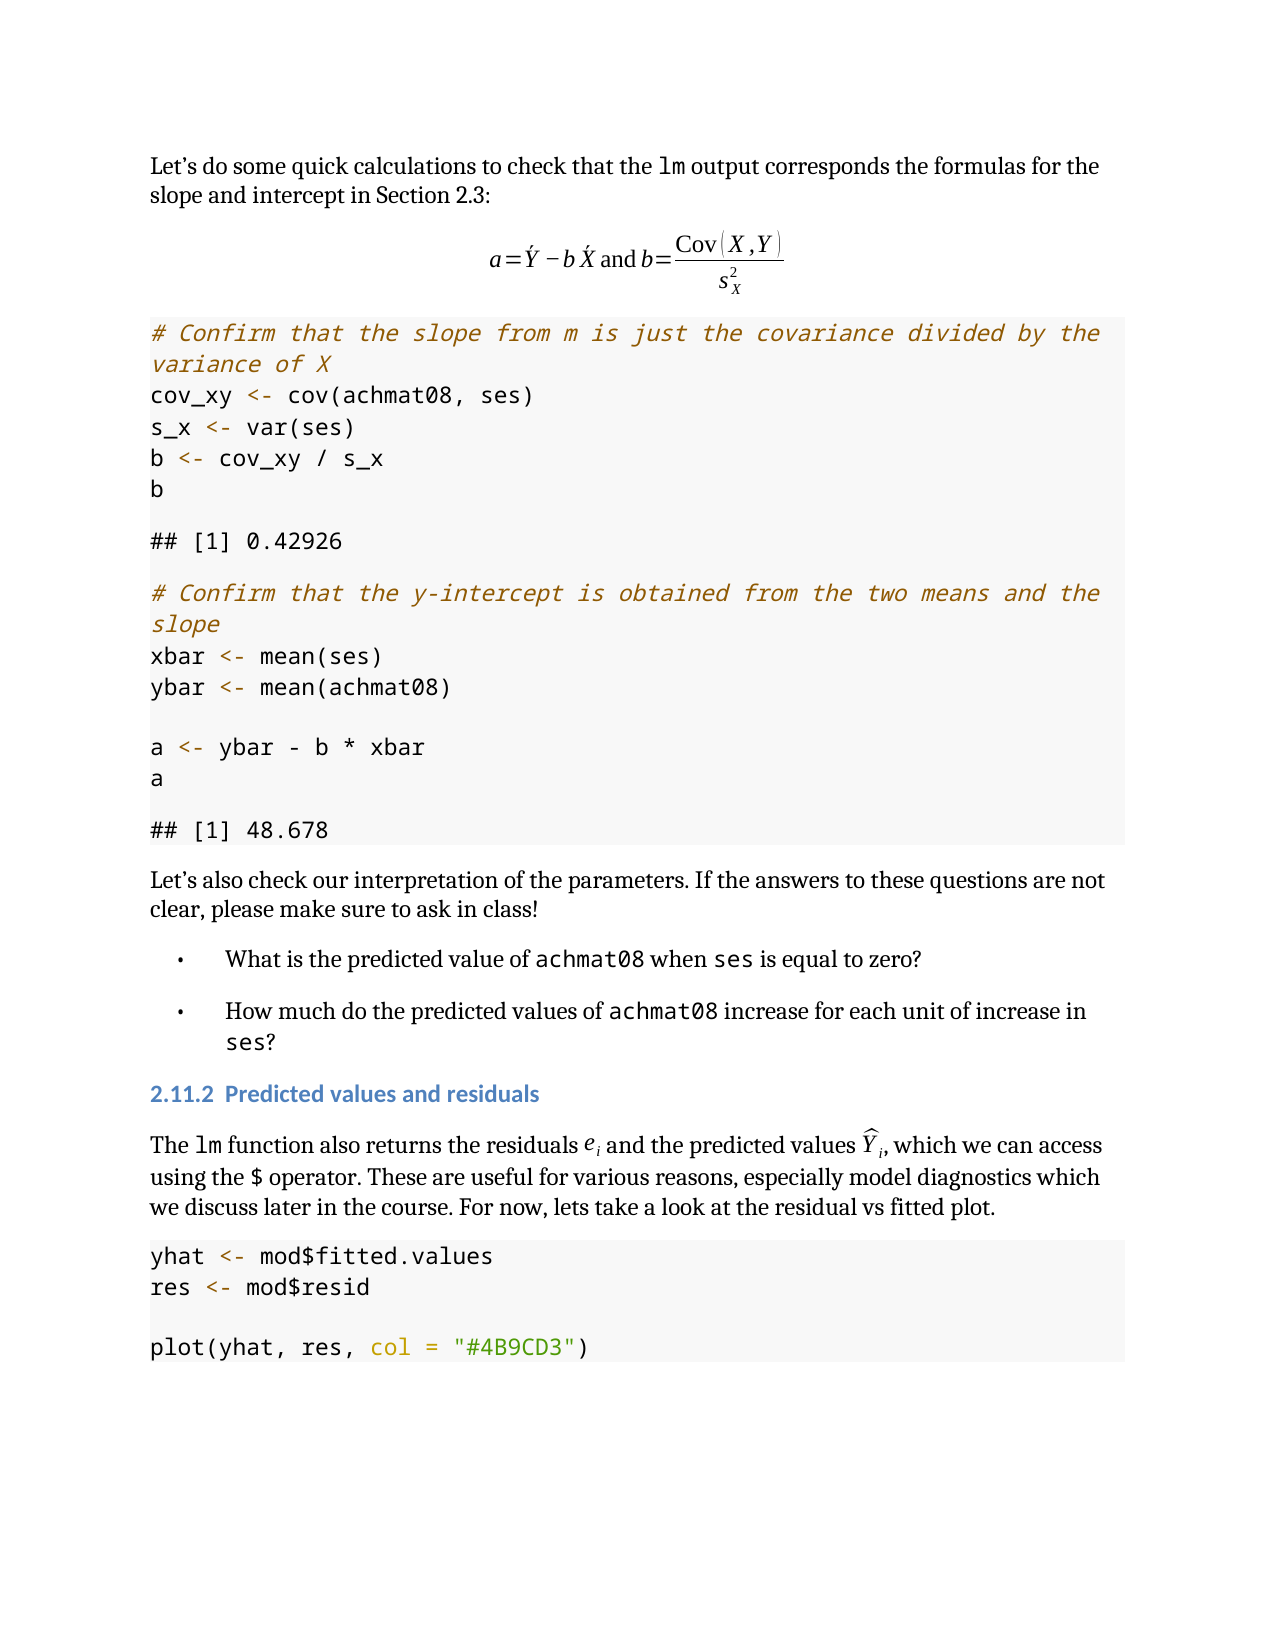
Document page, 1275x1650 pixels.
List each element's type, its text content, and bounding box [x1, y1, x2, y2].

list What is the predicted value of achmat08 when ses is equal to zero? [175, 942, 1125, 974]
text # Confirm that the slope from m is just the covariance divided by the variance of X cov_xy <- cov(achmat08, ses) s_x <- var(ses) b <- cov_xy / s_x b [164, 317, 1125, 504]
text ## [1] 0.42926 [150, 525, 1125, 556]
text Let’s also check our interpretation of the parameters. If the answers to these questions are not clear, please make sure to ask in class! [150, 866, 1125, 924]
text ## [1] 48.678 [150, 814, 1125, 845]
text yhat <- mod$fitted.values res <- mod$resid plot(yhat, res, col = "#4B9CD3") [150, 1240, 1125, 1362]
list How much do the predicted values of achmat08 increase for each unit of increase in ses? [175, 994, 1125, 1057]
text # Confirm that the y-intercept is obtained from the two means and the slope xbar <- mean(ses) ybar <- mean(achmat08) a <- ybar - b * xbar a [150, 577, 1125, 793]
text Let’s do some quick calculations to check that the lm output corresponds the formulas for the slope and intercept in Section 2.3: [150, 150, 1125, 210]
subtitle 2.11.2 Predicted values and residuals [150, 1078, 1125, 1108]
text The lm function also returns the residuals and the predicted values , which we can access using the $ operator. These are useful for various reasons, especially model diagnostics which we discuss later in the course. For now, lets take a look at the residual vs fitted plot. [150, 1127, 1125, 1221]
